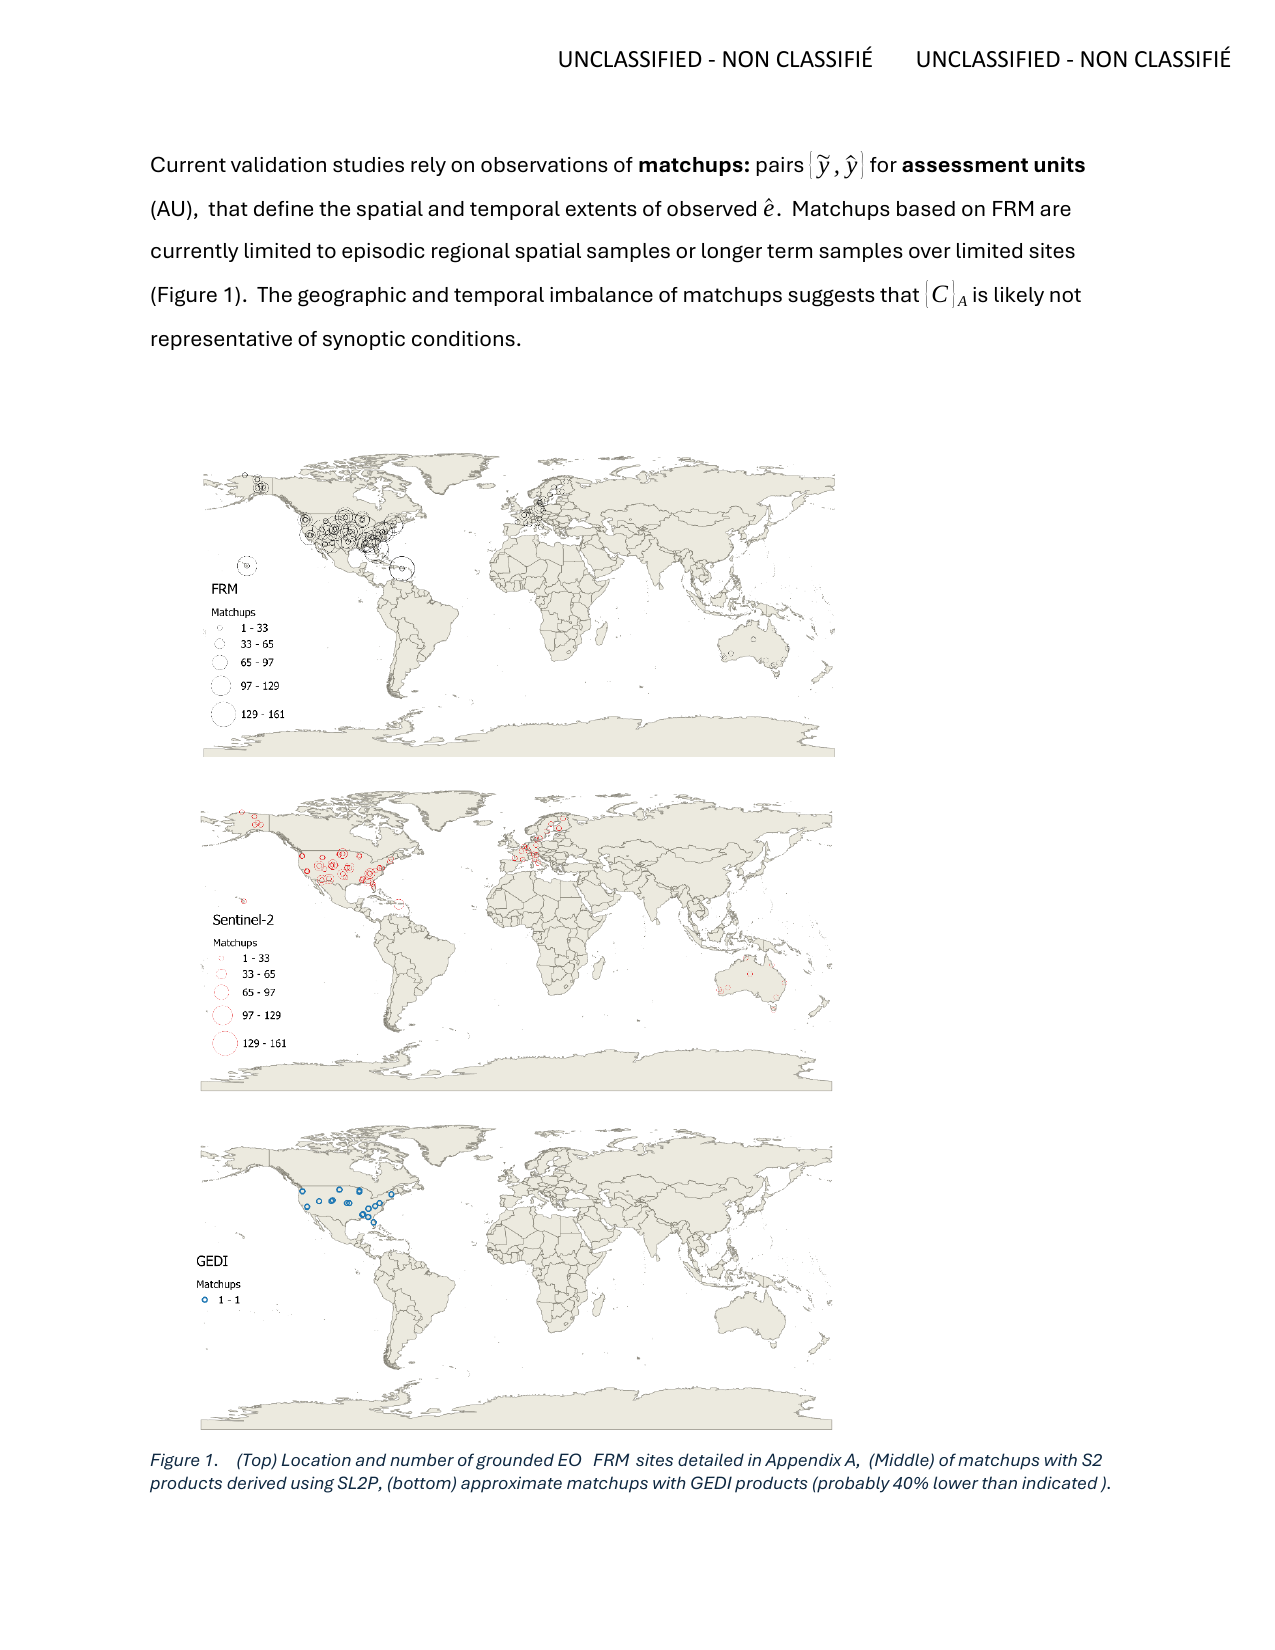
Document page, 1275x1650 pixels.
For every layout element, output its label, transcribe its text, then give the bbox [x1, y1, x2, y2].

picture [150, 787, 882, 1094]
text Current validation studies rely on observations of matchups: pairs for assessment units (AU), that define the spatial and temporal extents of observed . Matchups based on FRM are currently limited to episodic regional spatial samples or longer term samples over limited sites (Figure 1). The geographic and temporal imbalance of matchups suggests that is likely not representative of synoptic conditions. [150, 150, 1125, 352]
picture [150, 1123, 882, 1430]
text Figure 1. (Top) Location and number of grounded EO FRM sites detailed in Appendix A, (Middle) of matchups with S2 products derived using SL2P, (bottom) approximate matchups with GEDI products (probably 40% lower than indicated ). [150, 1449, 1125, 1494]
picture [150, 450, 882, 757]
